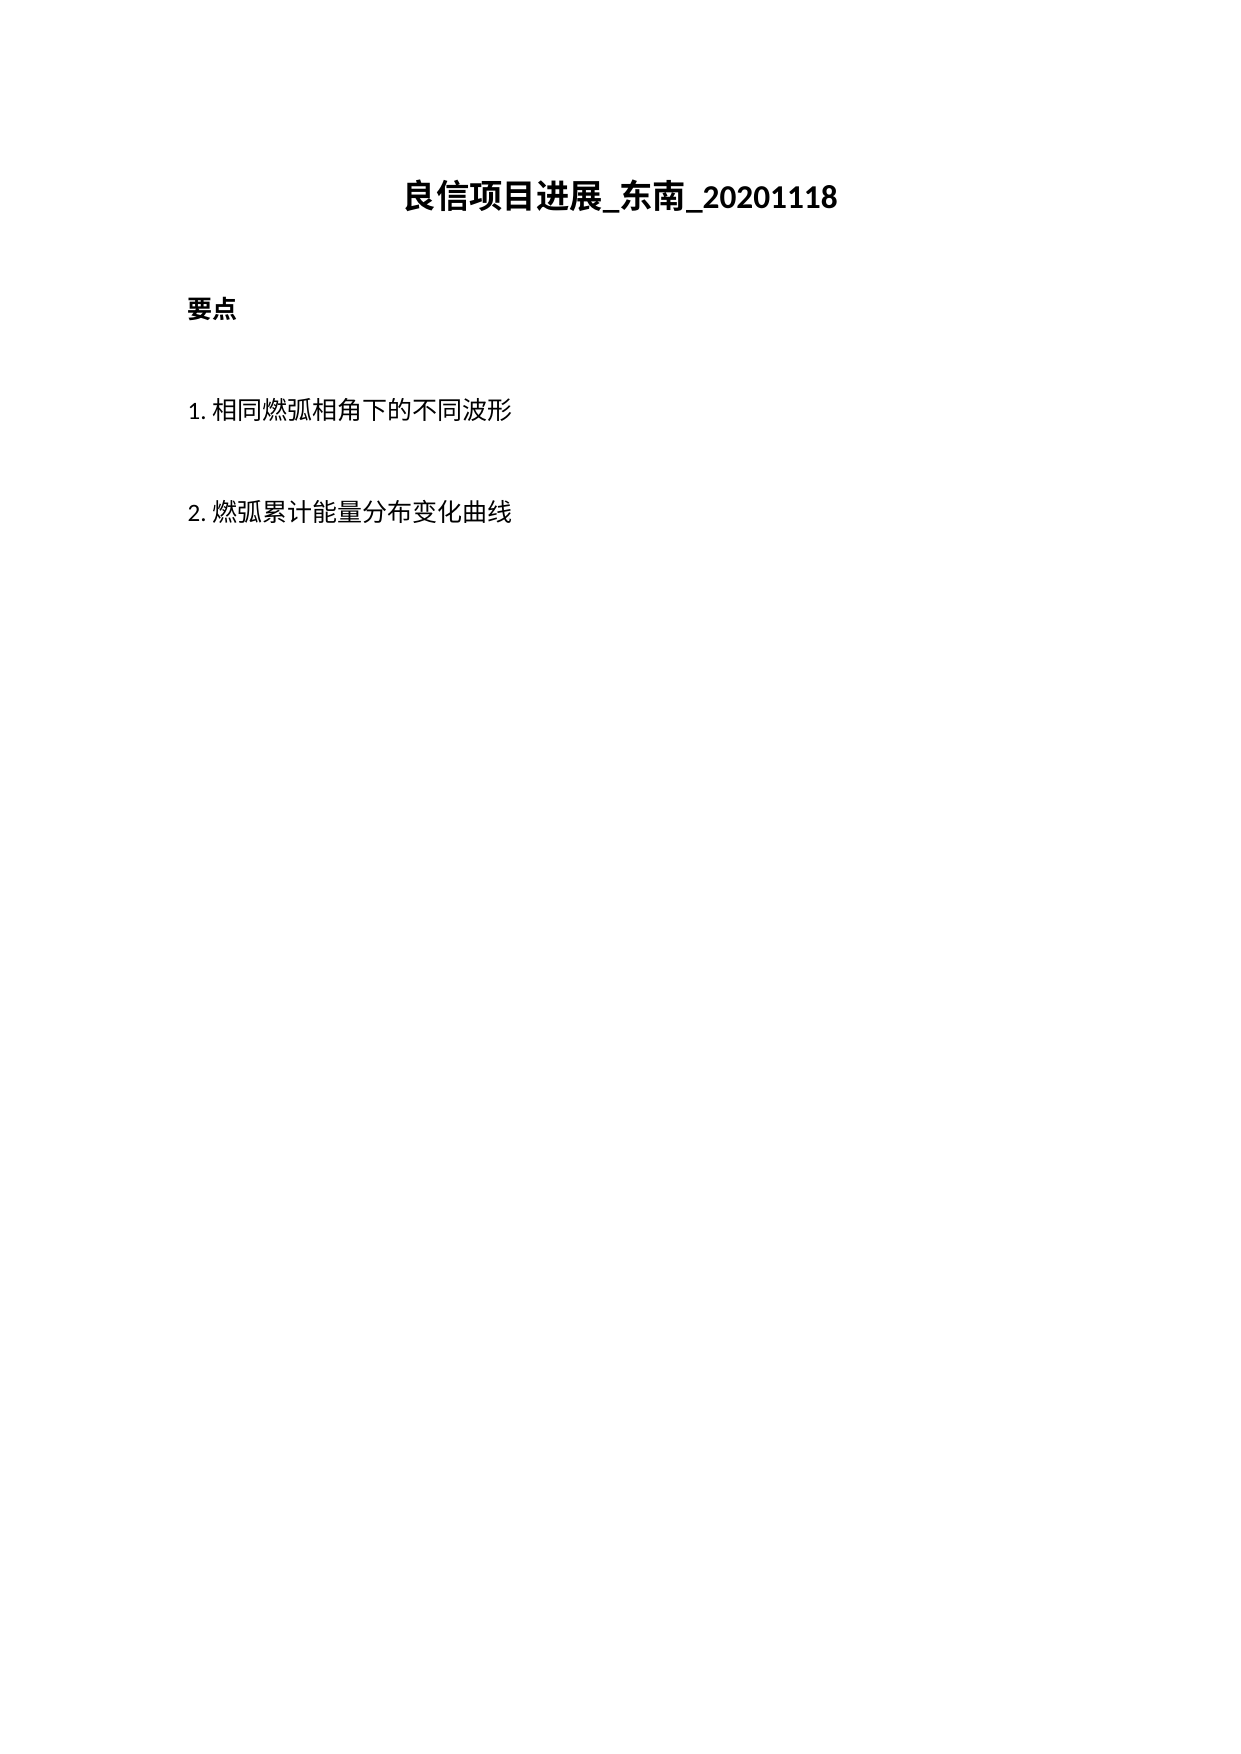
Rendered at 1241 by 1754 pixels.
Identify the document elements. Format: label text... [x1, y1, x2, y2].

list 要点 [187, 275, 1053, 340]
list 相同燃弧相角下的不同波形 [187, 376, 1053, 441]
text 良信项目进展_东南_20201118 [187, 162, 1053, 227]
list 燃弧累计能量分布变化曲线 [187, 478, 1053, 543]
